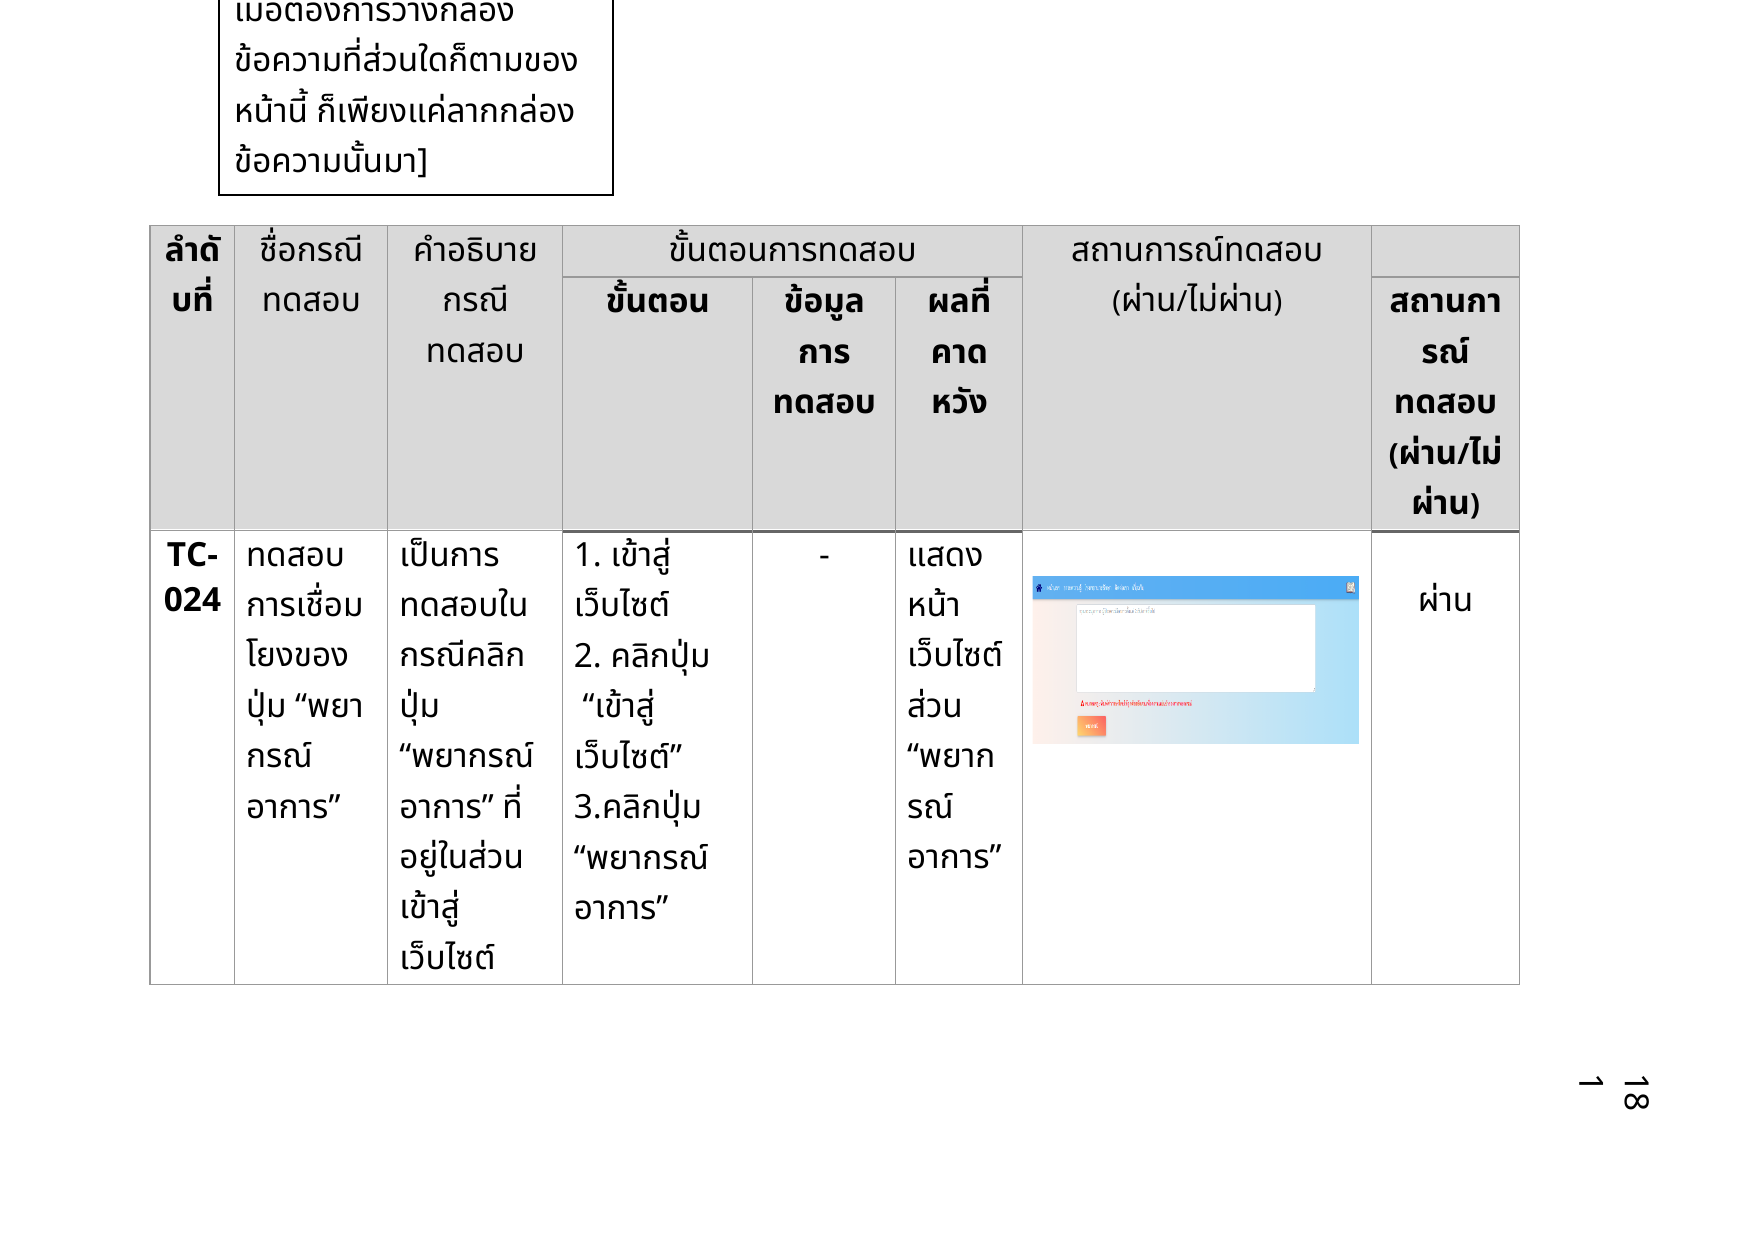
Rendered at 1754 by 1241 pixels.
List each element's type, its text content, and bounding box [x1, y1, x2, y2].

table_cell ผลที่คาดหวัง [896, 278, 1022, 529]
table_cell สถานการณ์ทดสอบ (ผ่าน/ไม่ผ่าน) [1372, 278, 1519, 529]
table_cell ข้อมูลการทดสอบ [753, 278, 895, 529]
table_cell ผ่าน [1372, 533, 1519, 984]
table_cell [1023, 531, 1371, 984]
table_header [1372, 226, 1519, 276]
picture [1032, 576, 1359, 744]
table_cell เป็นการทดสอบในกรณีคลิกปุ่ม “พยากรณ์อาการ” ที่อยู่ในส่วน เข้าสู่เว็บไซต์ [388, 531, 562, 984]
table_cell ทดสอบการเชื่อมโยงของปุ่ม “พยากรณ์อาการ” [235, 531, 387, 984]
table_cell 1. เข้าสู่เว็บไซต์ 2. คลิกปุ่ม “เข้าสู่เว็บไซต์” 3.คลิกปุ่ม “พยากรณ์อาการ” [563, 533, 752, 984]
table_cell แสดงหน้าเว็บไซต์ส่วน “พยากรณ์อาการ” [896, 533, 1022, 984]
table_cell TC-024 [151, 531, 234, 984]
table_header ลำดับที่ [151, 226, 234, 529]
table_header ชื่อกรณีทดสอบ [235, 226, 387, 529]
table_cell - [753, 533, 895, 984]
table_cell ขั้นตอน [563, 278, 752, 529]
table_header ขั้นตอนการทดสอบ [563, 226, 1022, 276]
table_header สถานการณ์ทดสอบ (ผ่าน/ไม่ผ่าน) [1023, 226, 1371, 529]
table_header คำอธิบายกรณีทดสอบ [388, 226, 562, 529]
